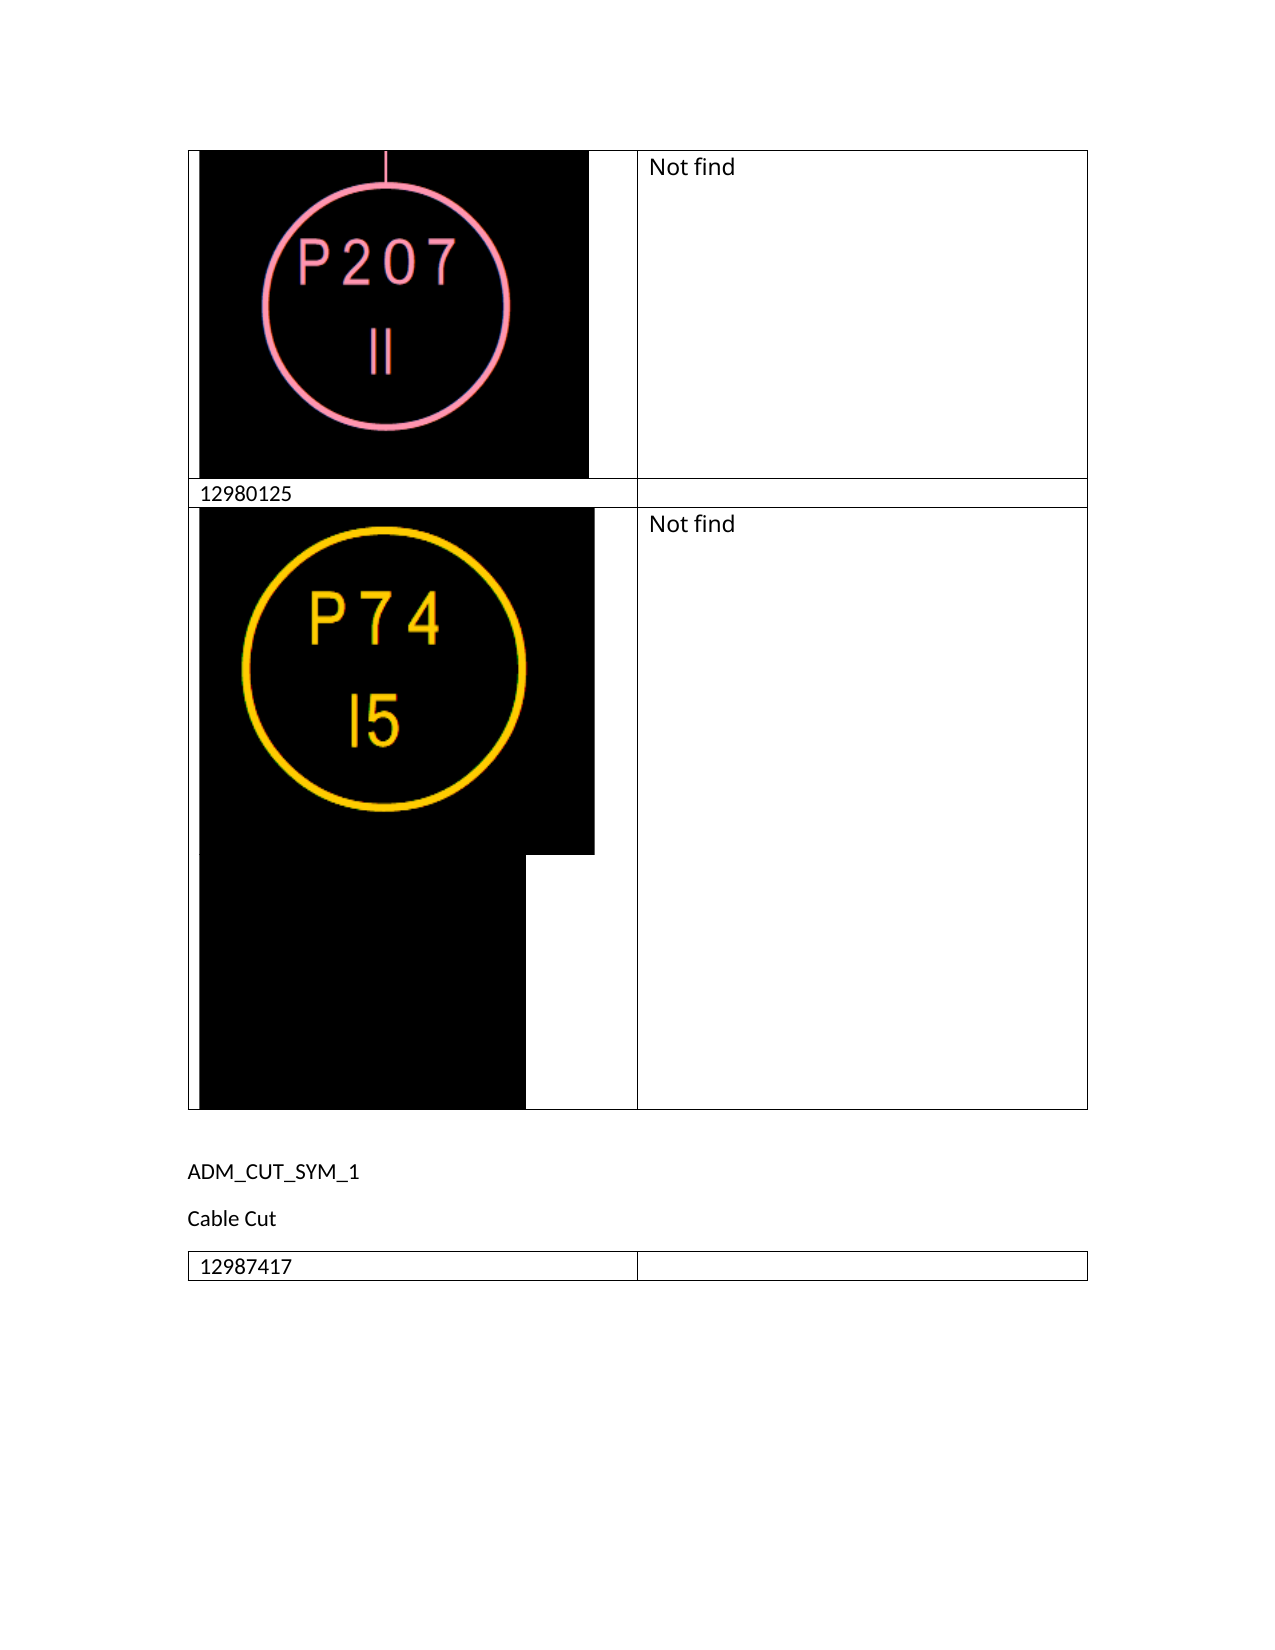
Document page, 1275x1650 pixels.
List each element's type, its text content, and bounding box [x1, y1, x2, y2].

table_header 12987417 [189, 1252, 637, 1280]
table_cell Not find [638, 508, 1087, 1109]
table_cell 12980125 [189, 479, 637, 507]
table_cell [189, 151, 199, 478]
table_cell [189, 508, 199, 1109]
table_header [638, 1252, 1087, 1280]
table_cell [589, 151, 637, 478]
text Cable Cut [187, 1204, 1087, 1232]
picture [199, 151, 589, 478]
table_cell [638, 479, 1087, 507]
picture [199, 508, 595, 1110]
text ADM_CUT_SYM_1 [187, 1157, 1087, 1185]
table_cell [526, 508, 637, 1109]
table_cell Not find [638, 151, 1087, 478]
